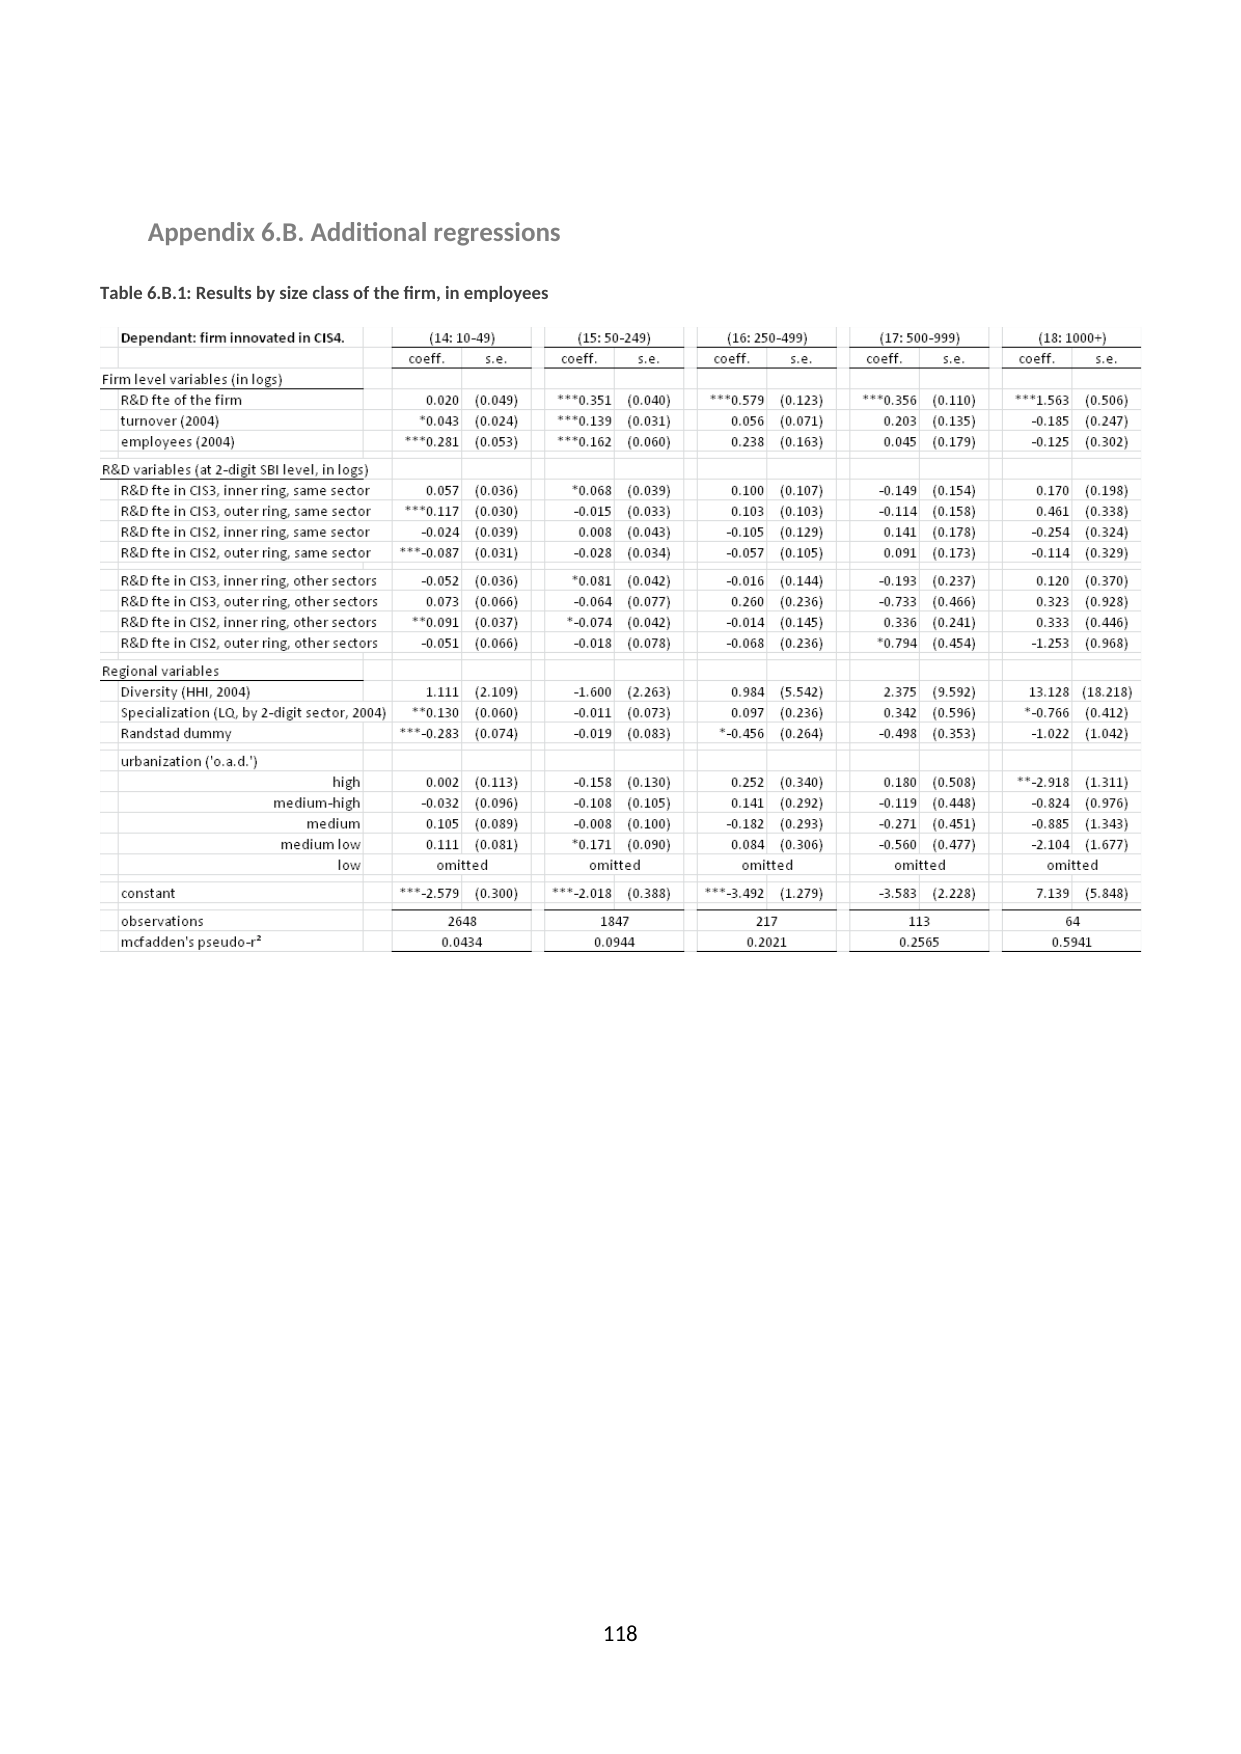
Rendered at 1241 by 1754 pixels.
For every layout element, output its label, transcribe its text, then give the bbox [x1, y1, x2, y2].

table_header Table 6.B.1: Results by size class of the firm, in employees [89, 258, 1152, 327]
subtitle Appendix 6.B. Additional regressions [148, 215, 1092, 248]
picture [100, 327, 1142, 952]
table_cell [89, 327, 1152, 980]
